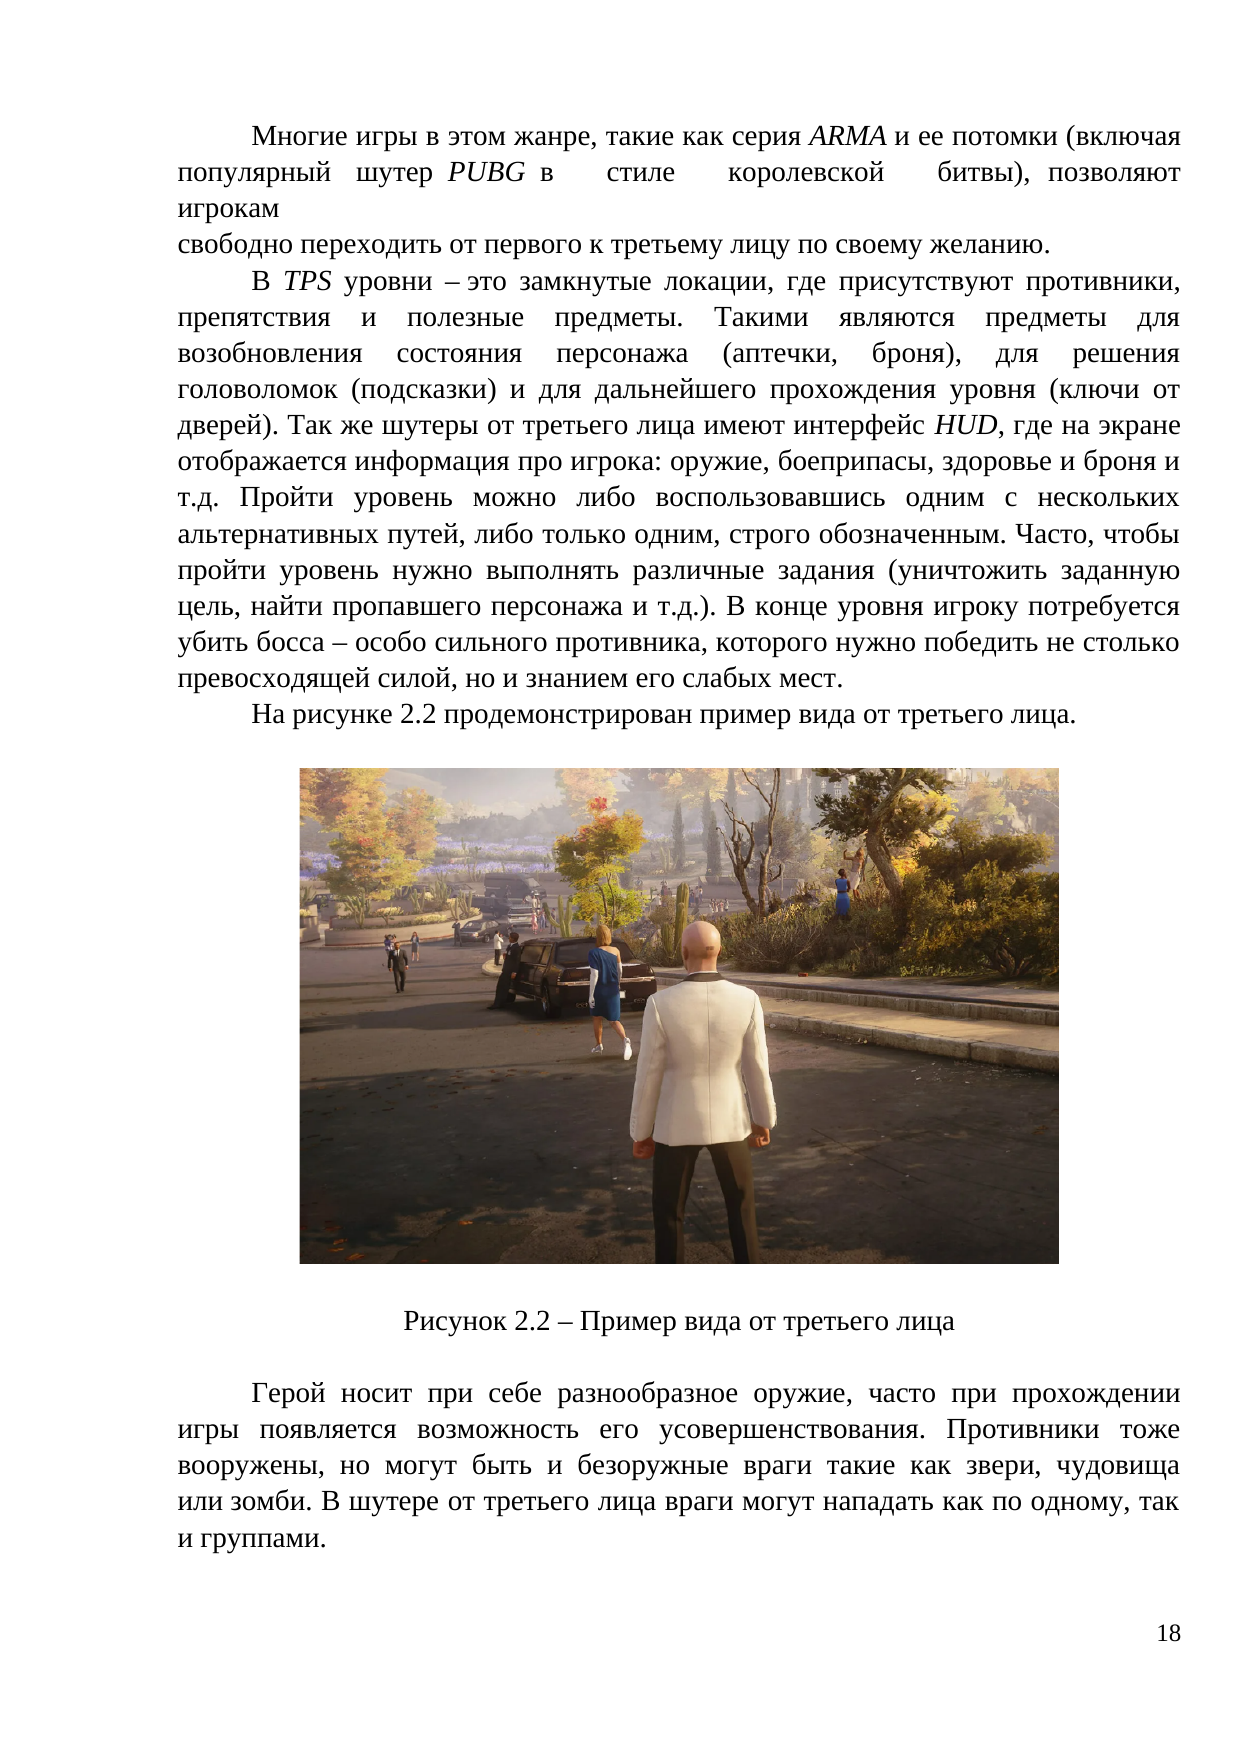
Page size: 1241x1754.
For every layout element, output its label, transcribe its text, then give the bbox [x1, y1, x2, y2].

text На рисунке 2.2 продемонстрирован пример вида от третьего лица. [177, 696, 1181, 730]
text В TPS уровни – это замкнутые локации, где присутствуют противники, препятствия и полезные предметы. Такими являются предметы для возобновления состояния персонажа (аптечки, броня), для решения головоломок (подсказки) и для дальнейшего прохождения уровня (ключи от дверей). Так же шутеры от третьего лица имеют интерфейс HUD, где на экране отображается информация про игрока: оружие, боеприпасы, здоровье и броня и т.д. Пройти уровень можно либо воспользовавшись одним с нескольких альтернативных путей, либо только одним, строго обозначенным. Часто, чтобы пройти уровень нужно выполнять различные задания (уничтожить заданную цель, найти пропавшего персонажа и т.д.). В конце уровня игроку потребуется убить босса – особо сильного противника, которого нужно победить не столько превосходящей силой, но и знанием его слабых мест. [177, 263, 1181, 694]
picture [299, 768, 1059, 1264]
text свободно переходить от первого к третьему лицу по своему желанию. [177, 227, 1181, 260]
text Многие игры в этом жанре, такие как серия ARMA и ее потомки (включая популярный шутер PUBG в стиле королевской битвы), позволяют игрокам [177, 118, 1181, 224]
text Рисунок 2.2 – Пример вида от третьего лица [177, 1303, 1181, 1336]
text Герой носит при себе разнообразное оружие, часто при прохождении игры появляется возможность его усовершенствования. Противники тоже вооружены, но могут быть и безоружные враги такие как звери, чудовища или зомби. В шутере от третьего лица враги могут нападать как по одному, так и группами. [177, 1375, 1181, 1553]
